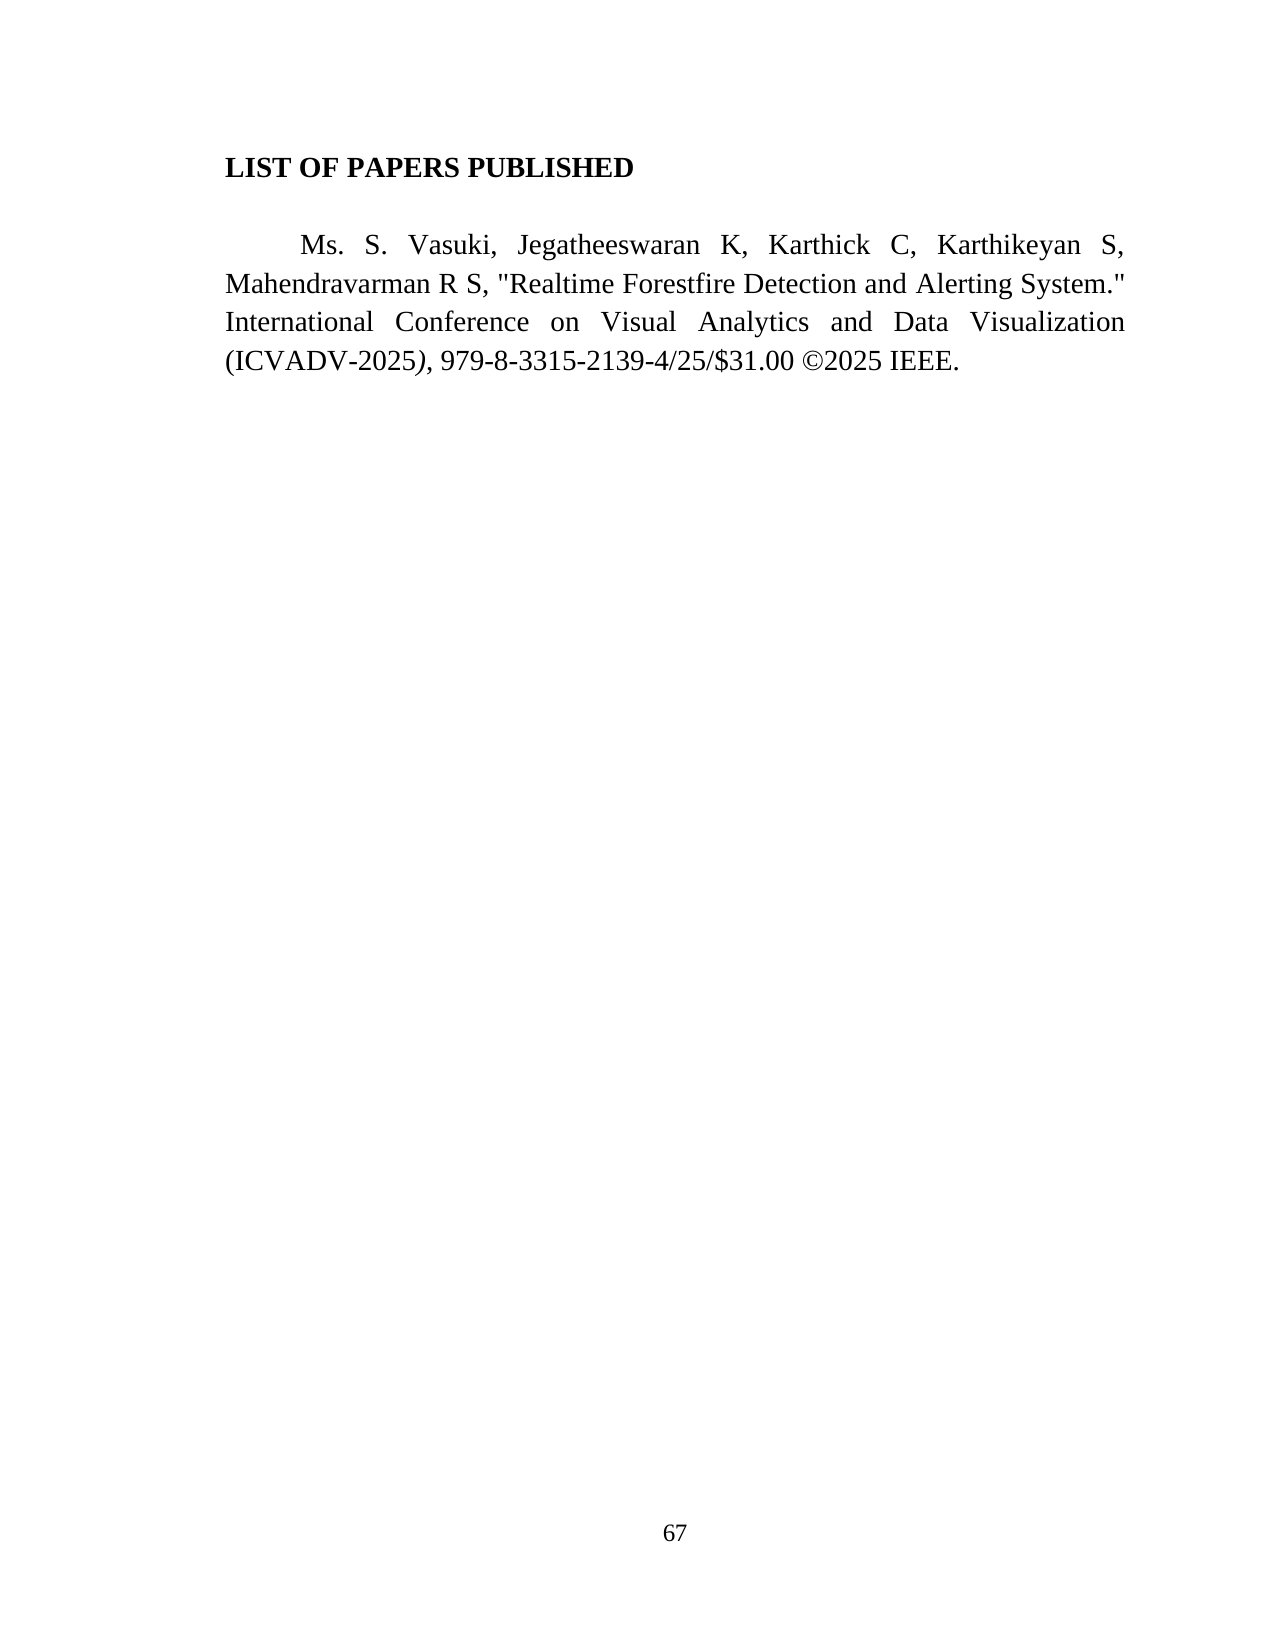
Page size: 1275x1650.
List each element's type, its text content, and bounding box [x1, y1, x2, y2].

subtitle LIST OF PAPERS PUBLISHED [225, 150, 1275, 183]
text Ms. S. Vasuki, Jegatheeswaran K, Karthick C, Karthikeyan S, Mahendravarman R S, "Realtime Forestfire Detection and Alerting System." International Conference on Visual Analytics and Data Visualization (ICVADV-2025), 979-8-3315-2139-4/25/$31.00 ©2025 IEEE. [225, 227, 1126, 376]
